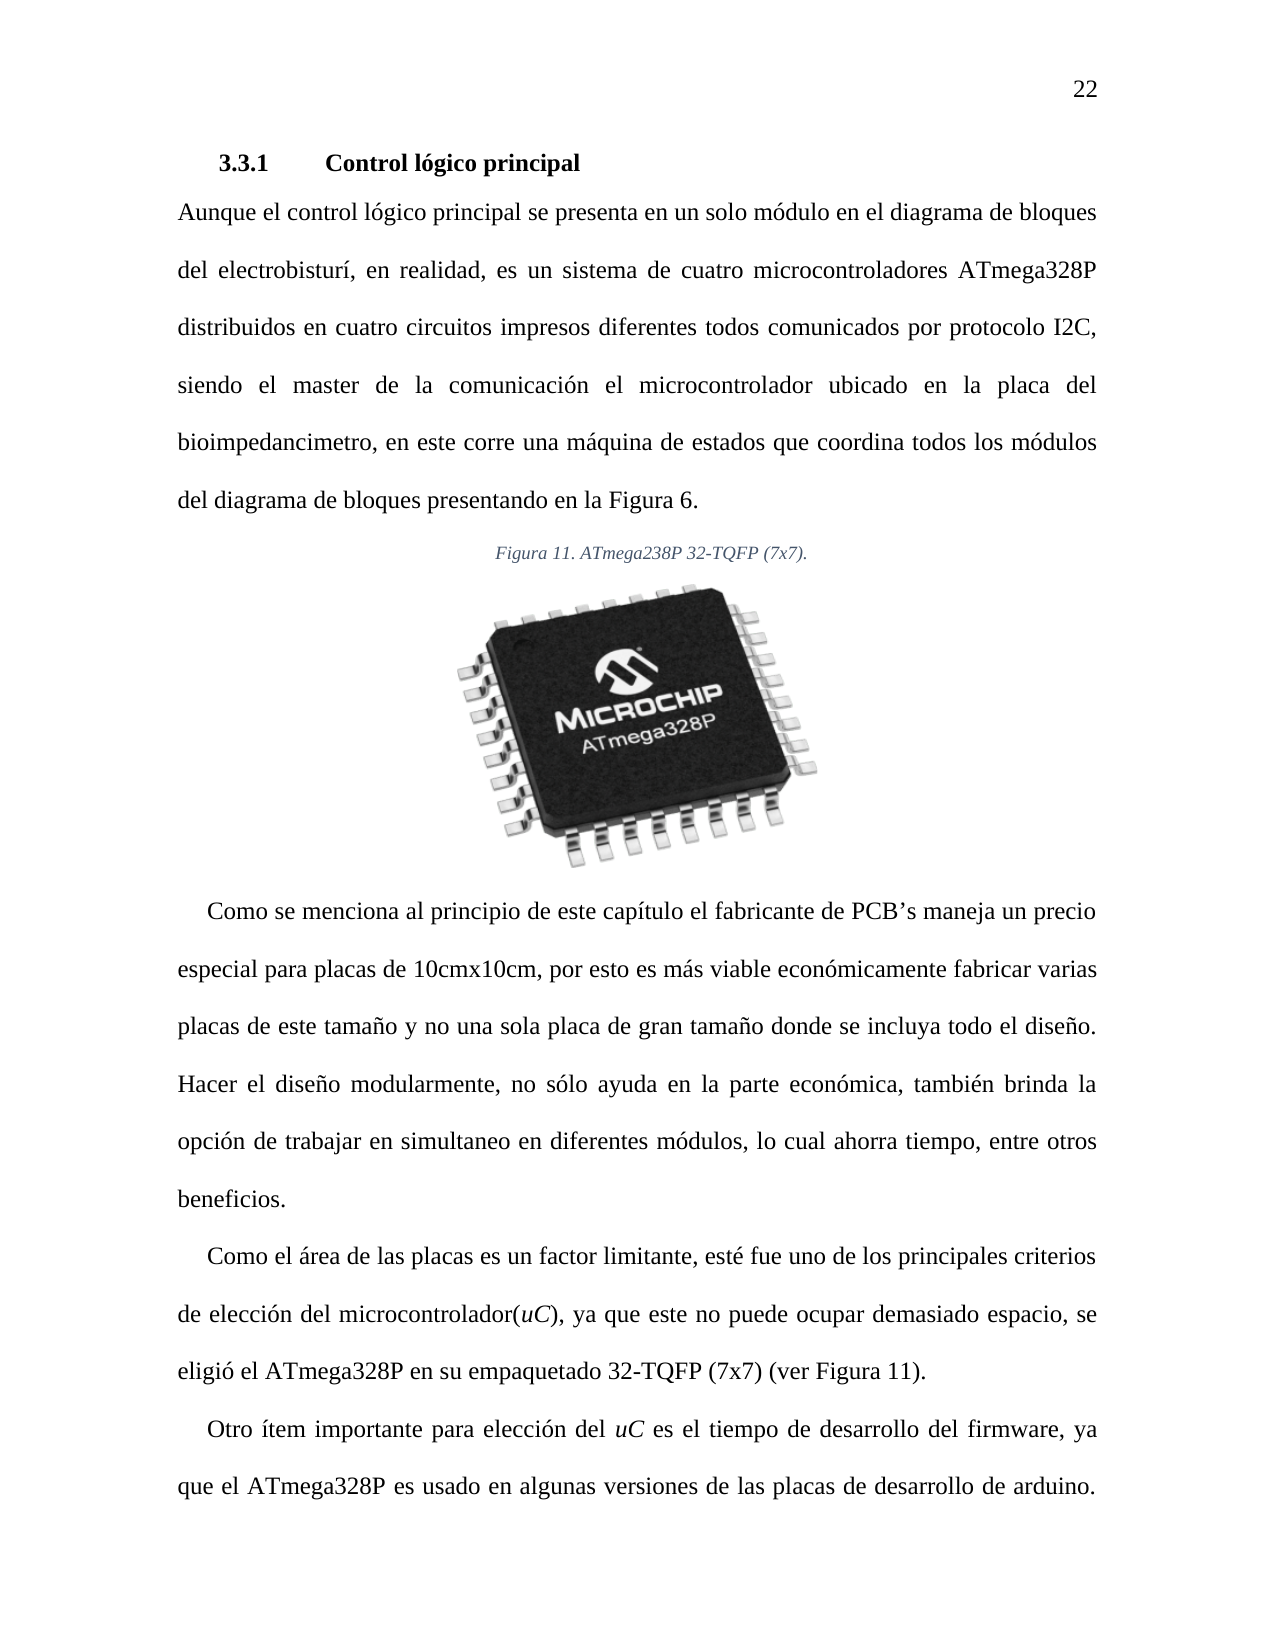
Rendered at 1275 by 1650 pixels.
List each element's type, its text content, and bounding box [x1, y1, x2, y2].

text Figura 11. ATmega238P 32-TQFP (7x7). [177, 542, 1098, 564]
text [177, 1414, 1098, 1500]
subtitle Control lógico principal [177, 148, 1098, 176]
text Aunque el control lógico principal se presenta en un solo módulo en el diagrama de bloques del electrobisturí, en realidad, es un sistema de cuatro microcontroladores ATmega328P distribuidos en cuatro circuitos impresos diferentes todos comunicados por protocolo I2C, siendo el master de la comunicación el microcontrolador ubicado en la placa del bioimpedancimetro, en este corre una máquina de estados que coordina todos los módulos del diagrama de bloques presentando en la Figura 6. [177, 197, 1098, 513]
picture [457, 584, 818, 868]
text Como el área de las placas es un factor limitante, esté fue uno de los principales criterios de elección del microcontrolador(uC), ya que este no puede ocupar demasiado espacio, se eligió el ATmega328P en su empaquetado 32-TQFP (7x7) (ver Figura 11). [177, 1241, 1098, 1385]
text Como se menciona al principio de este capítulo el fabricante de PCB’s maneja un precio especial para placas de 10cmx10cm, por esto es más viable económicamente fabricar varias placas de este tamaño y no una sola placa de gran tamaño donde se incluya todo el diseño. Hacer el diseño modularmente, no sólo ayuda en la parte económica, también brinda la opción de trabajar en simultaneo en diferentes módulos, lo cual ahorra tiempo, entre otros beneficios. [177, 896, 1098, 1212]
